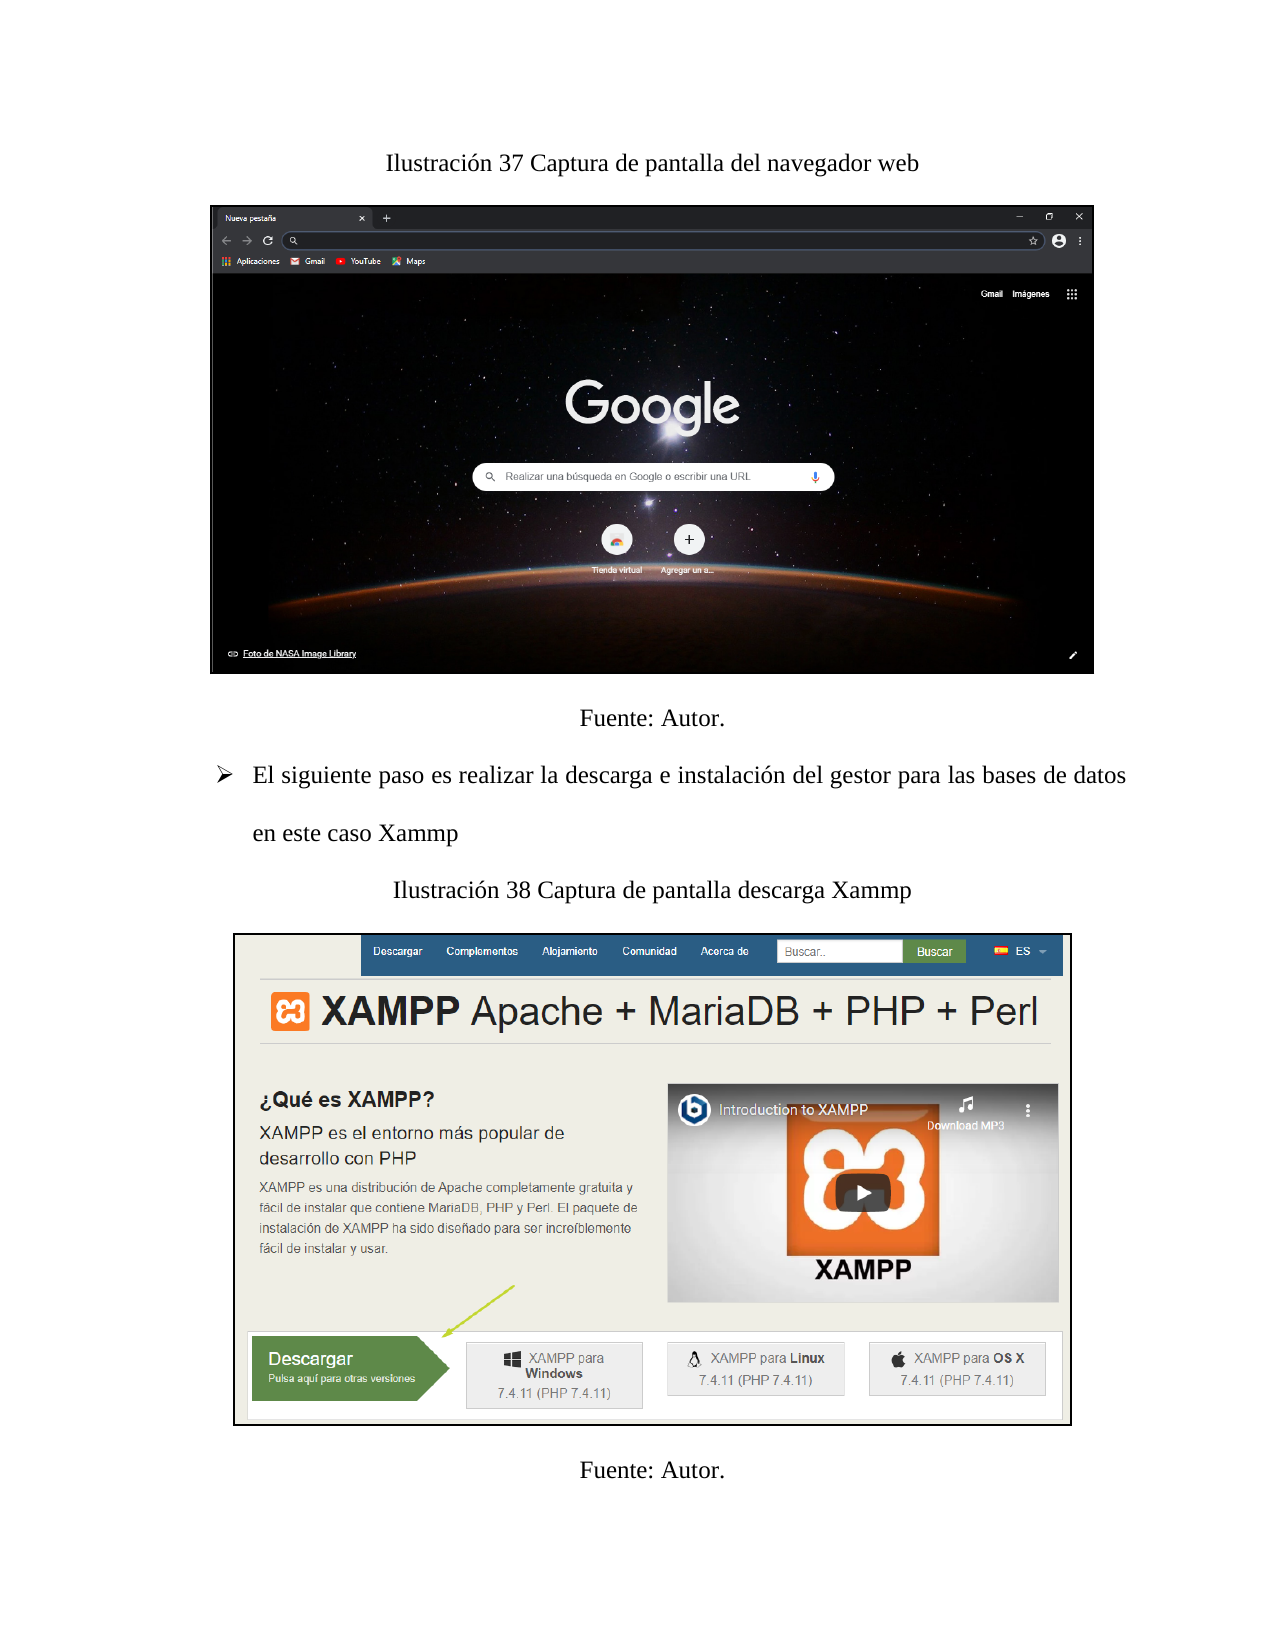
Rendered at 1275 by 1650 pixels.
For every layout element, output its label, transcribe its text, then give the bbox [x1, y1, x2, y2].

text Fuente: Autor. [148, 703, 1127, 732]
text Fuente: Autor. [148, 1455, 1127, 1483]
list El siguiente paso es realizar la descarga e instalación del gestor para las bases de datos en este caso Xammp [215, 761, 1127, 847]
picture [235, 935, 1070, 1424]
picture [212, 207, 1092, 672]
text Ilustración 38 Captura de pantalla descarga Xammp [148, 876, 1127, 904]
text Ilustración 37 Captura de pantalla del navegador web [148, 148, 1127, 176]
